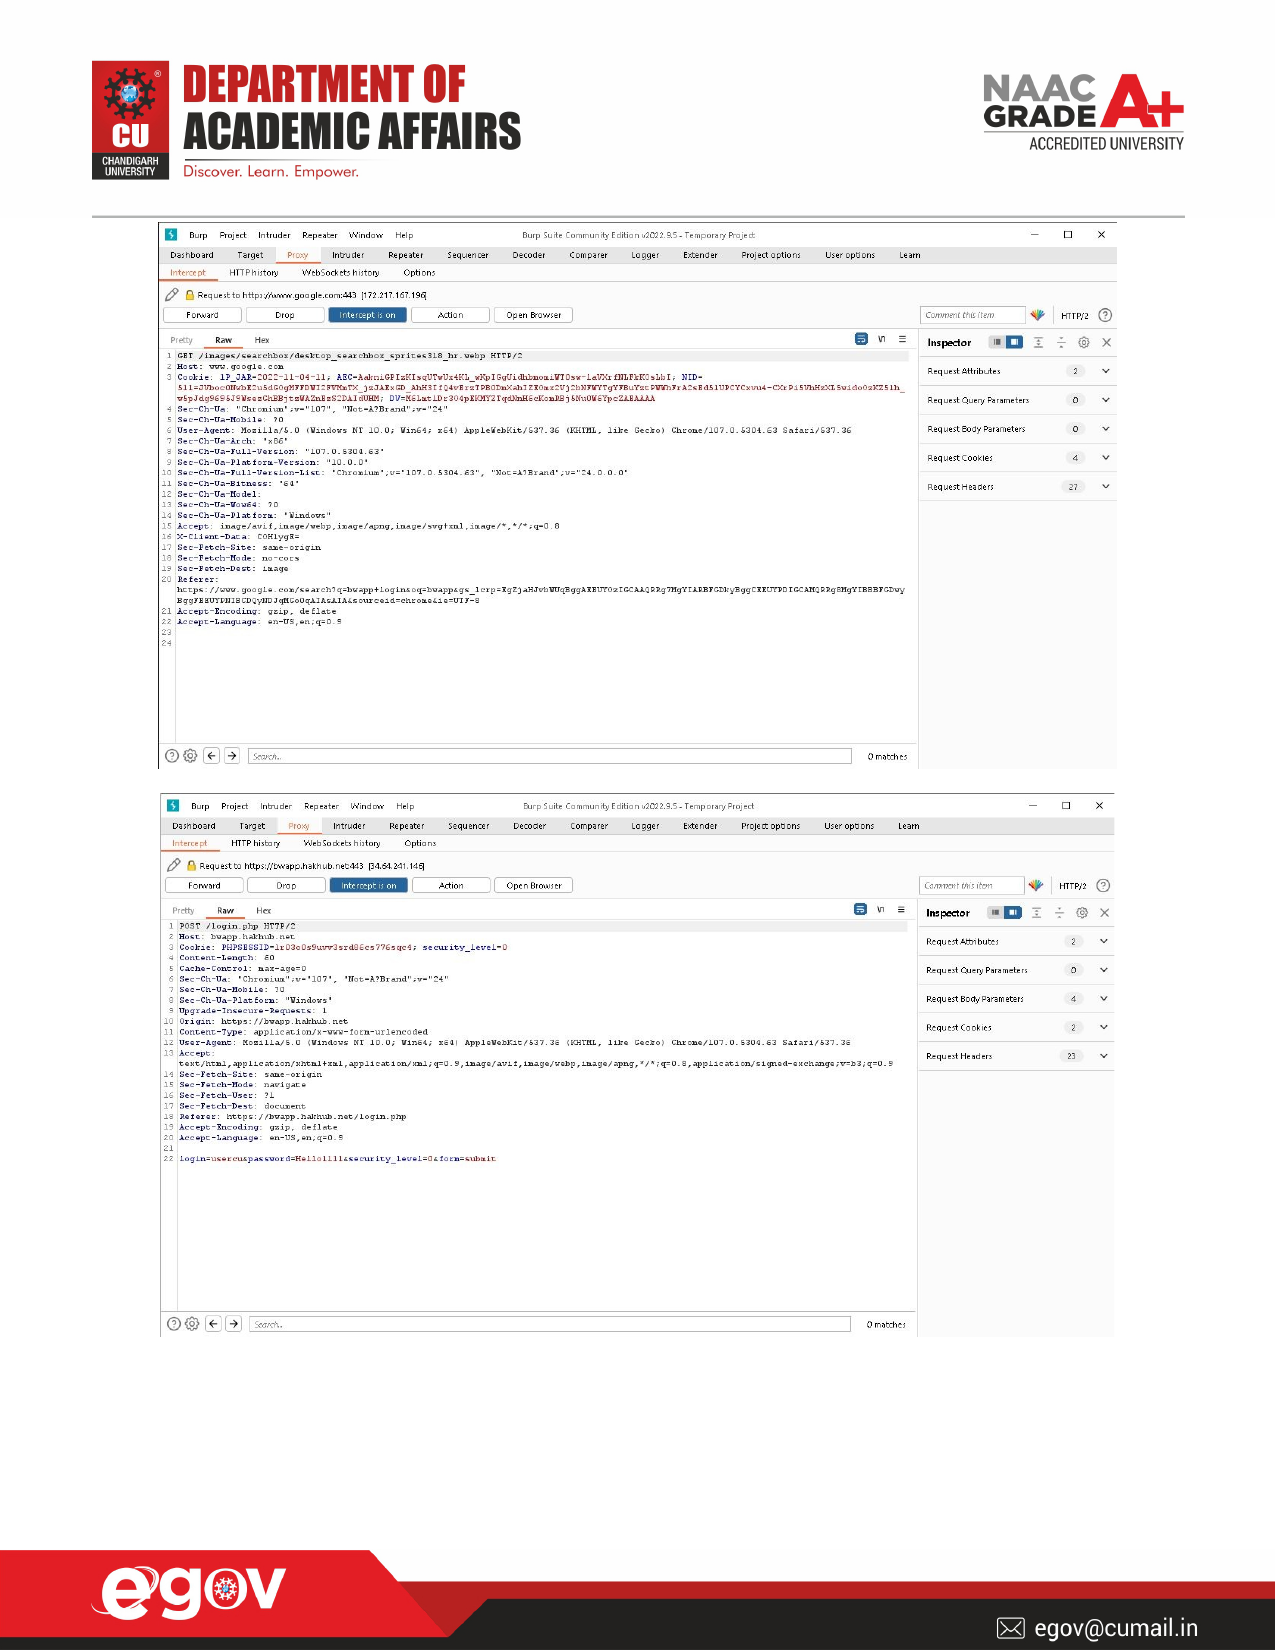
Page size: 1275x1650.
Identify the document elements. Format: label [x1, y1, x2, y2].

picture [0, 1549, 1275, 1650]
picture [160, 793, 1115, 1337]
picture [0, 0, 1275, 218]
picture [158, 222, 1117, 769]
